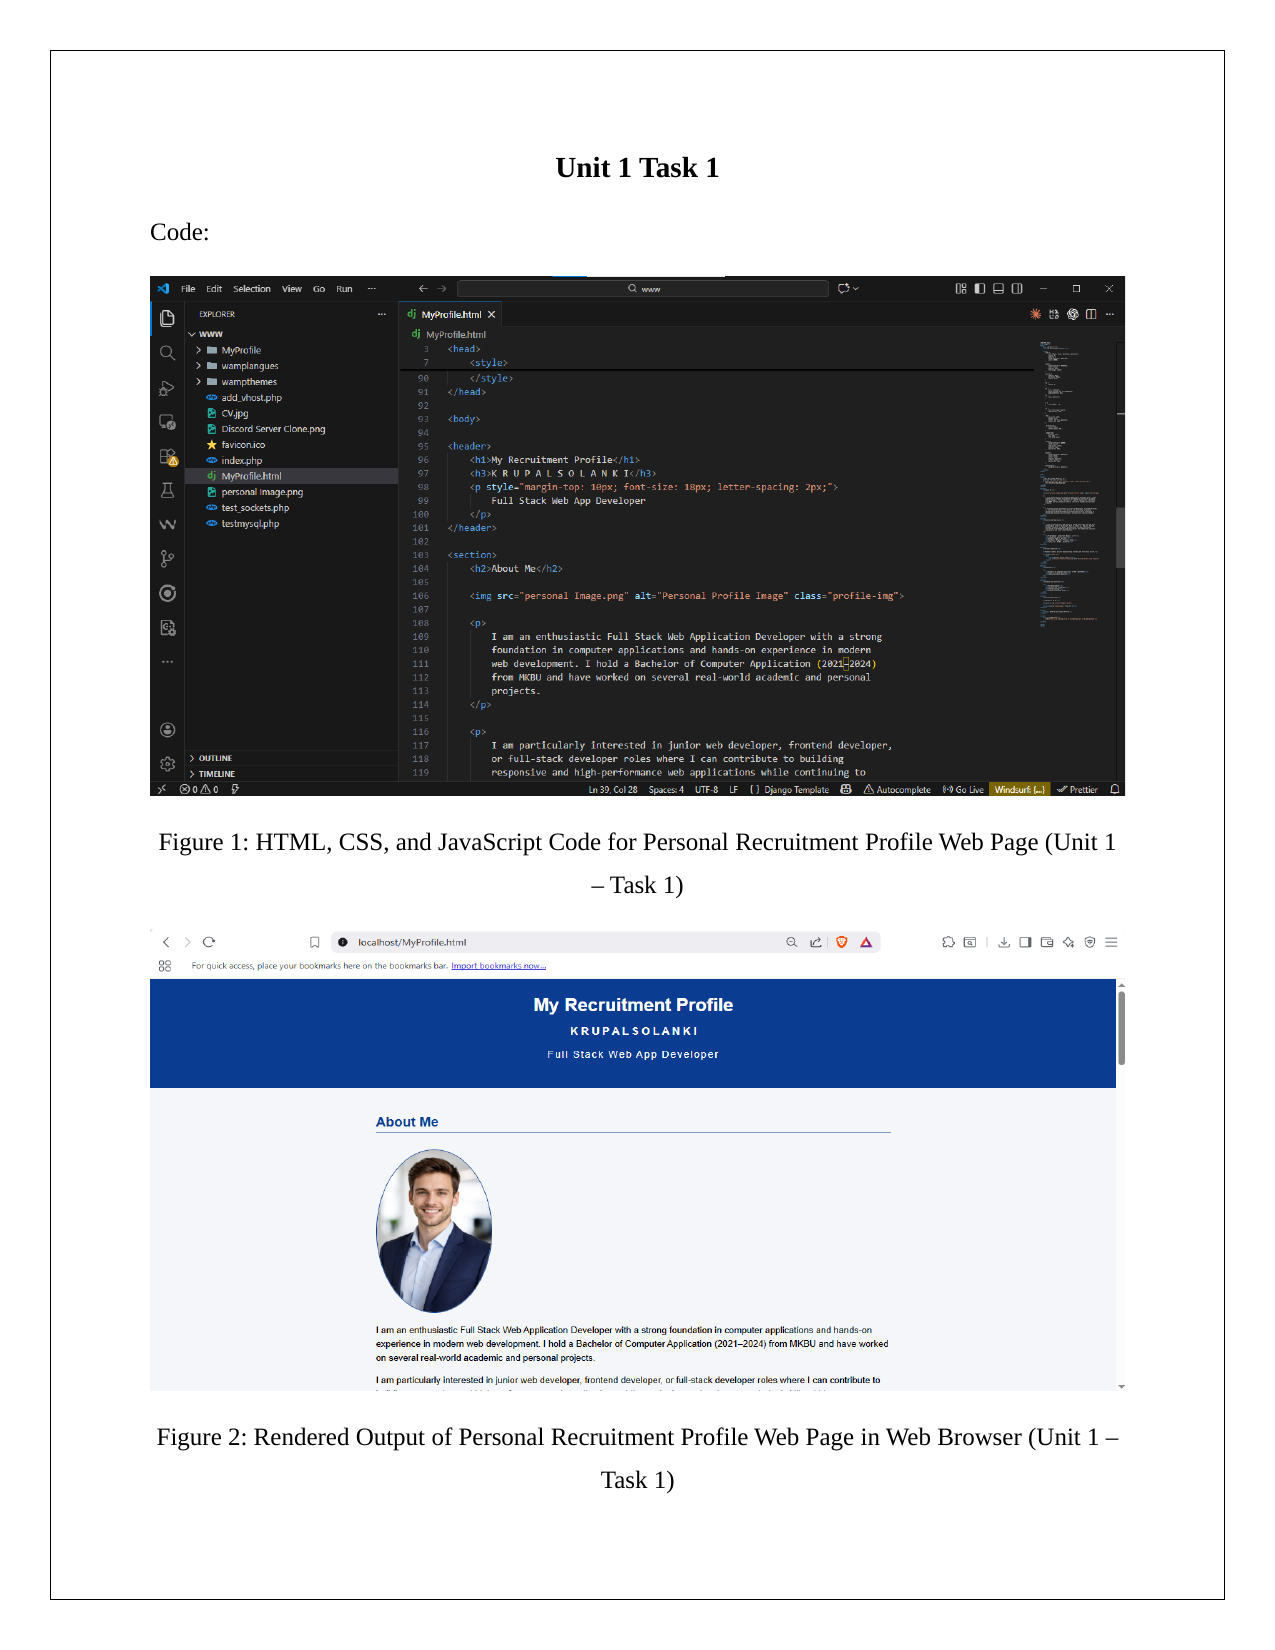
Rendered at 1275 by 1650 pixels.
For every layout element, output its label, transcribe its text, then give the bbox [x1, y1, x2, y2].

picture [150, 929, 1125, 1391]
subtitle Unit 1 Task 1 [150, 150, 1125, 183]
picture [150, 276, 1125, 796]
text Figure 2: Rendered Output of Personal Recruitment Profile Web Page in Web Browser (Unit 1 – Task 1) [150, 1422, 1125, 1494]
text Code: [150, 217, 1125, 246]
text Figure 1: HTML, CSS, and JavaScript Code for Personal Recruitment Profile Web Page (Unit 1 – Task 1) [150, 827, 1125, 898]
